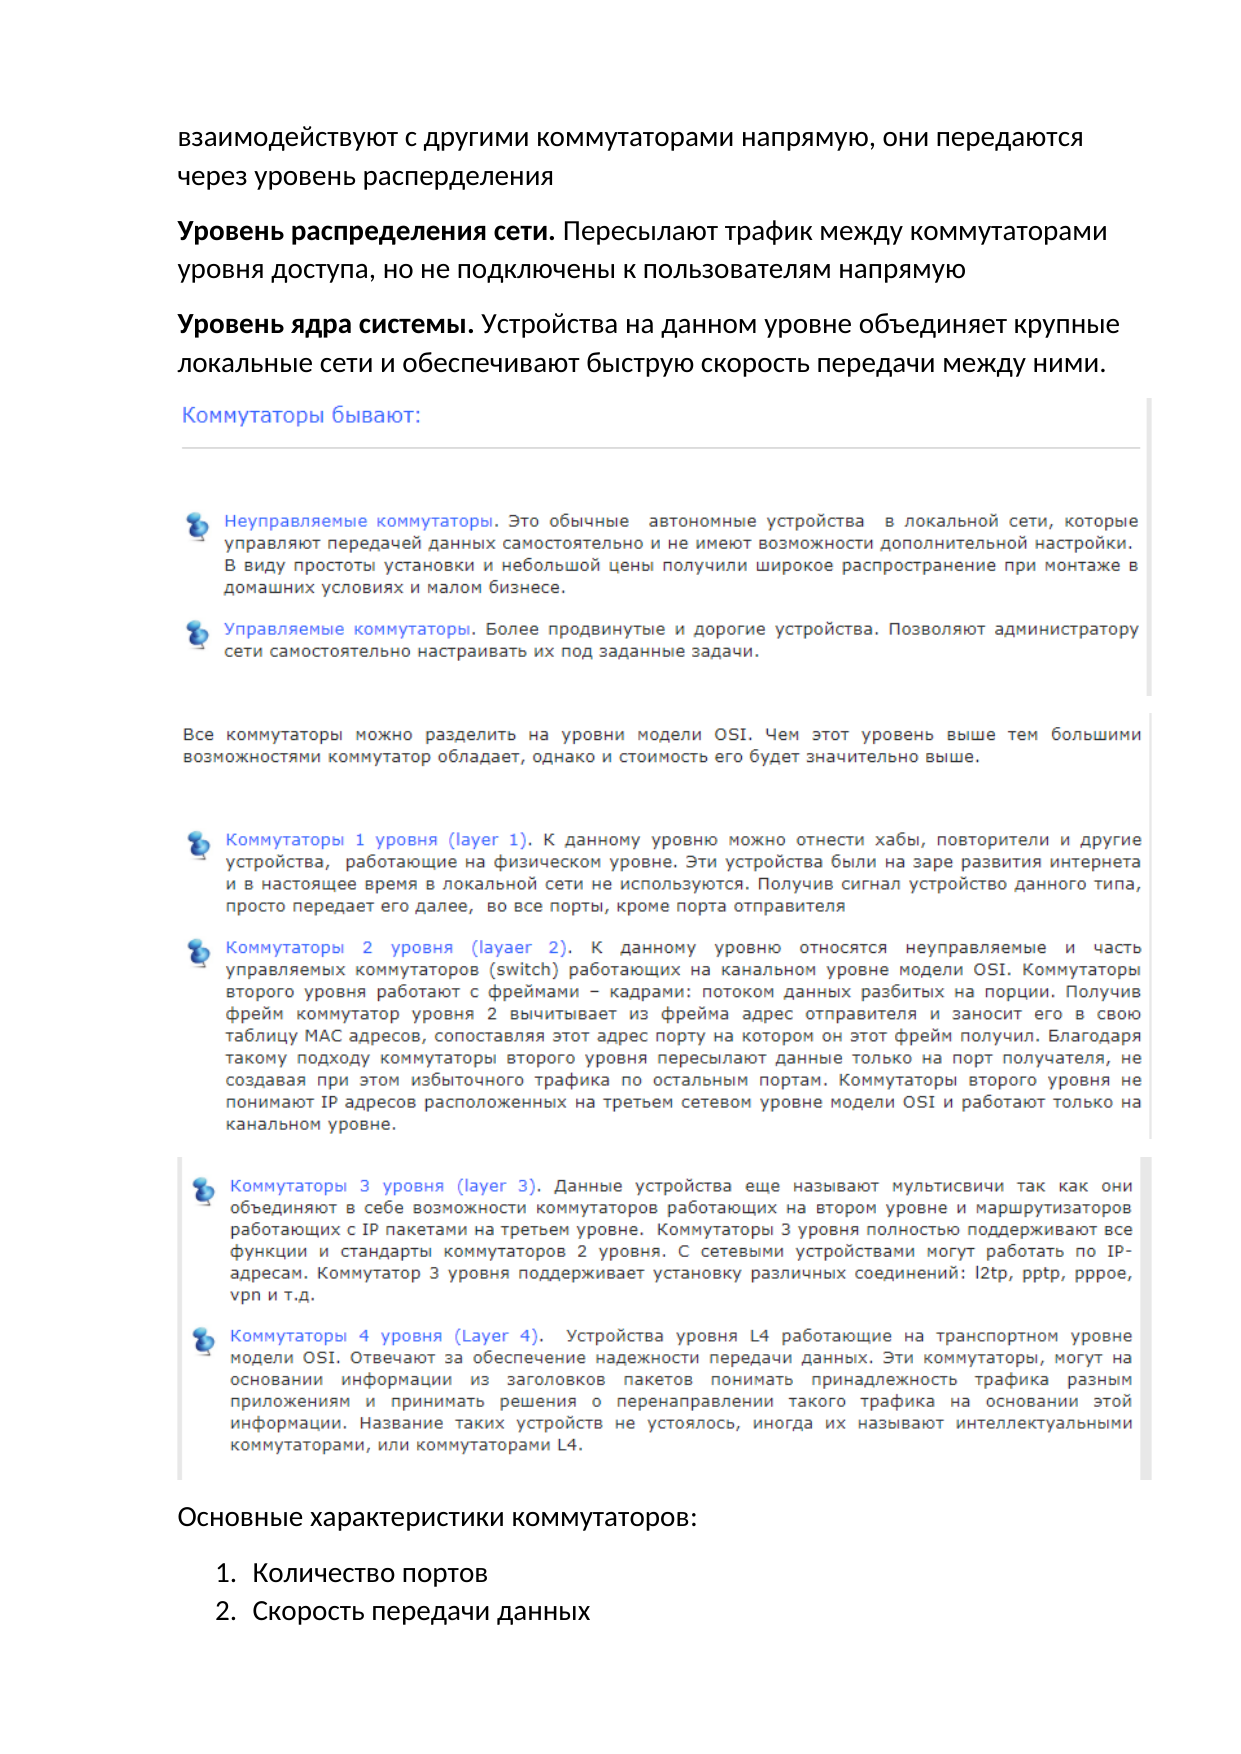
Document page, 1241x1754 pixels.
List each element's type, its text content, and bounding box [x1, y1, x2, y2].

text Уровень ядра системы. Устройства на данном уровне объединяет крупные локальные сети и обеспечивают быструю скорость передачи между ними. [177, 305, 1152, 379]
text Основные характеристики коммутаторов: [177, 1498, 1152, 1534]
picture [177, 713, 1152, 1139]
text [177, 118, 1152, 192]
picture [177, 1157, 1152, 1480]
list Скорость передачи данных [215, 1592, 1152, 1628]
picture [177, 398, 1152, 696]
text Уровень распределения сети. Пересылают трафик между коммутаторами уровня доступа, но не подключены к пользователям напрямую [177, 212, 1152, 286]
list Количество портов [215, 1554, 1152, 1589]
